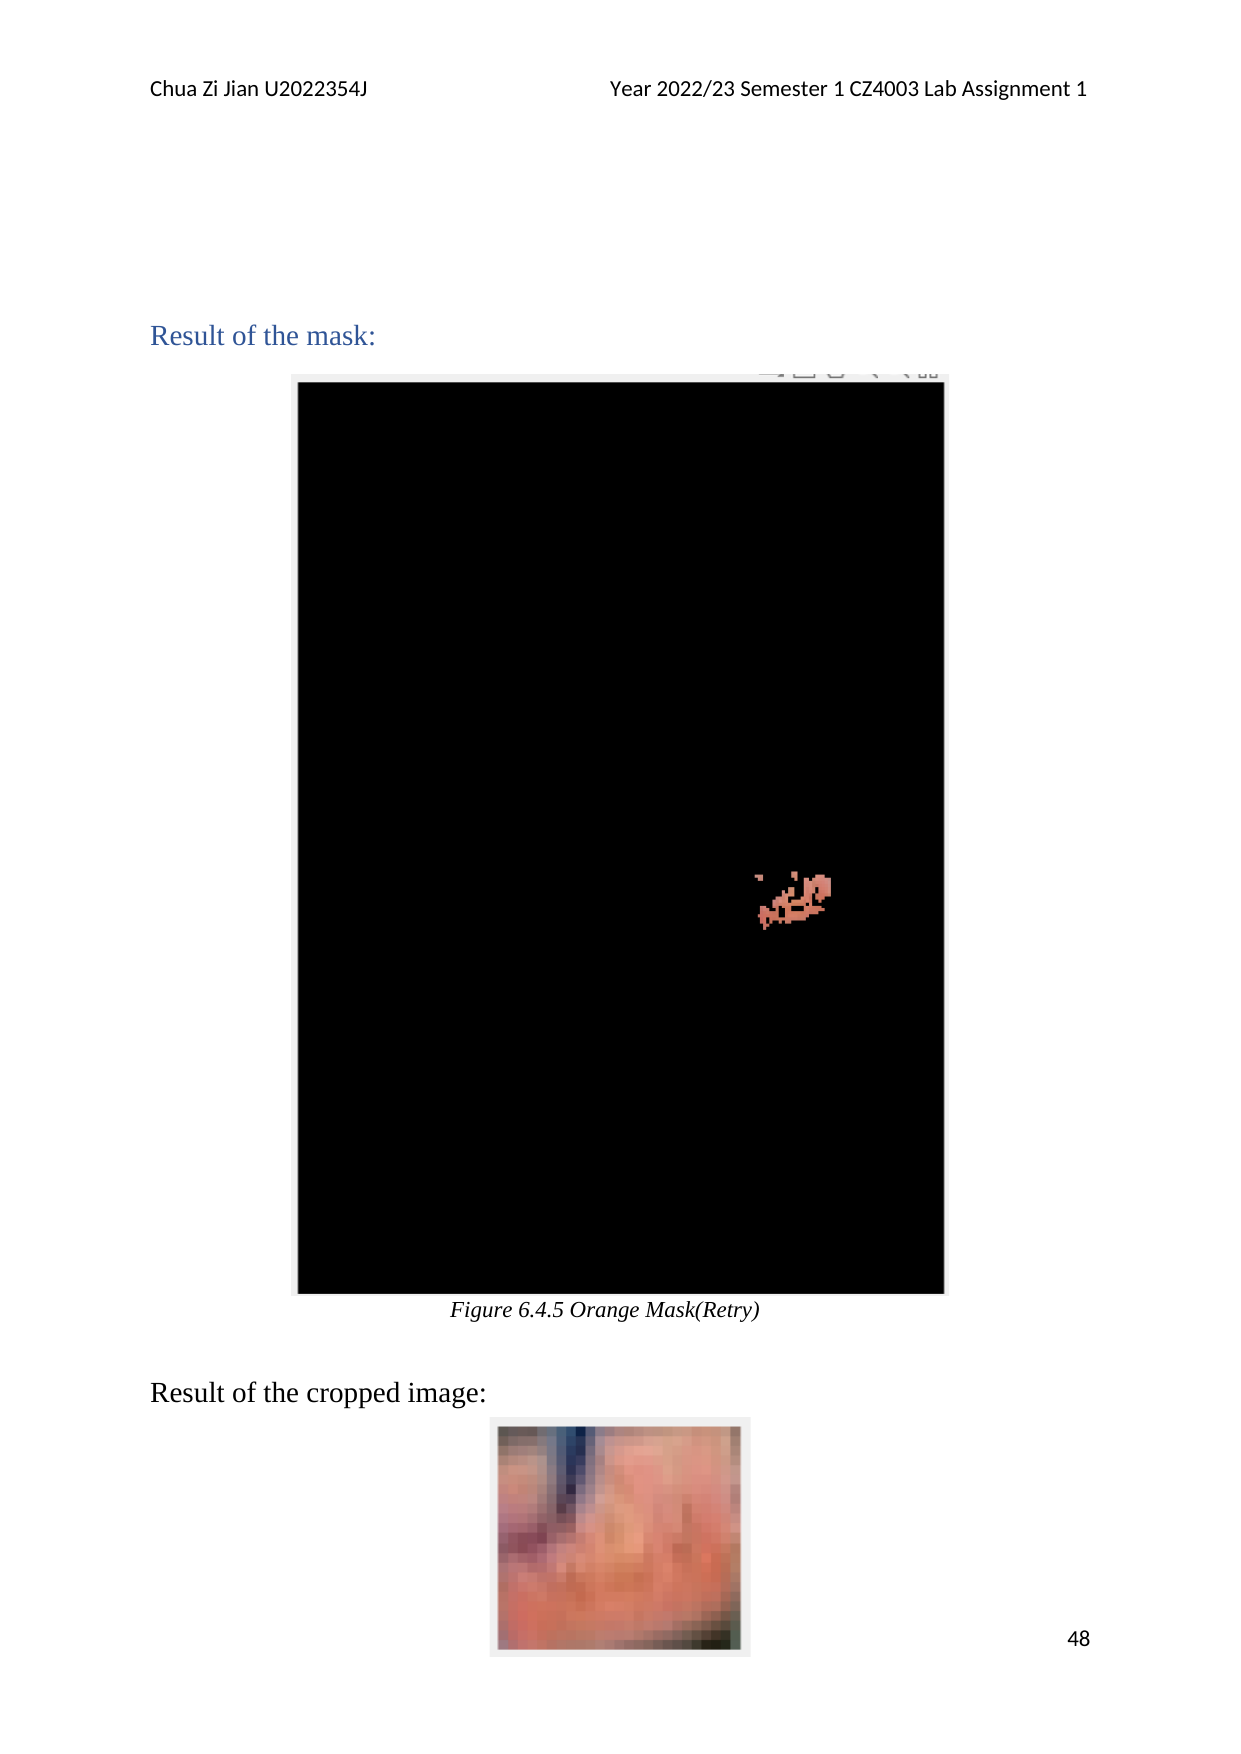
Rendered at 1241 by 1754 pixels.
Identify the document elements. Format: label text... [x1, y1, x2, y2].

picture [291, 374, 950, 1296]
picture [489, 1417, 751, 1657]
text Result of the mask: [150, 318, 1090, 351]
text Result of the cropped image: [150, 1375, 1090, 1408]
